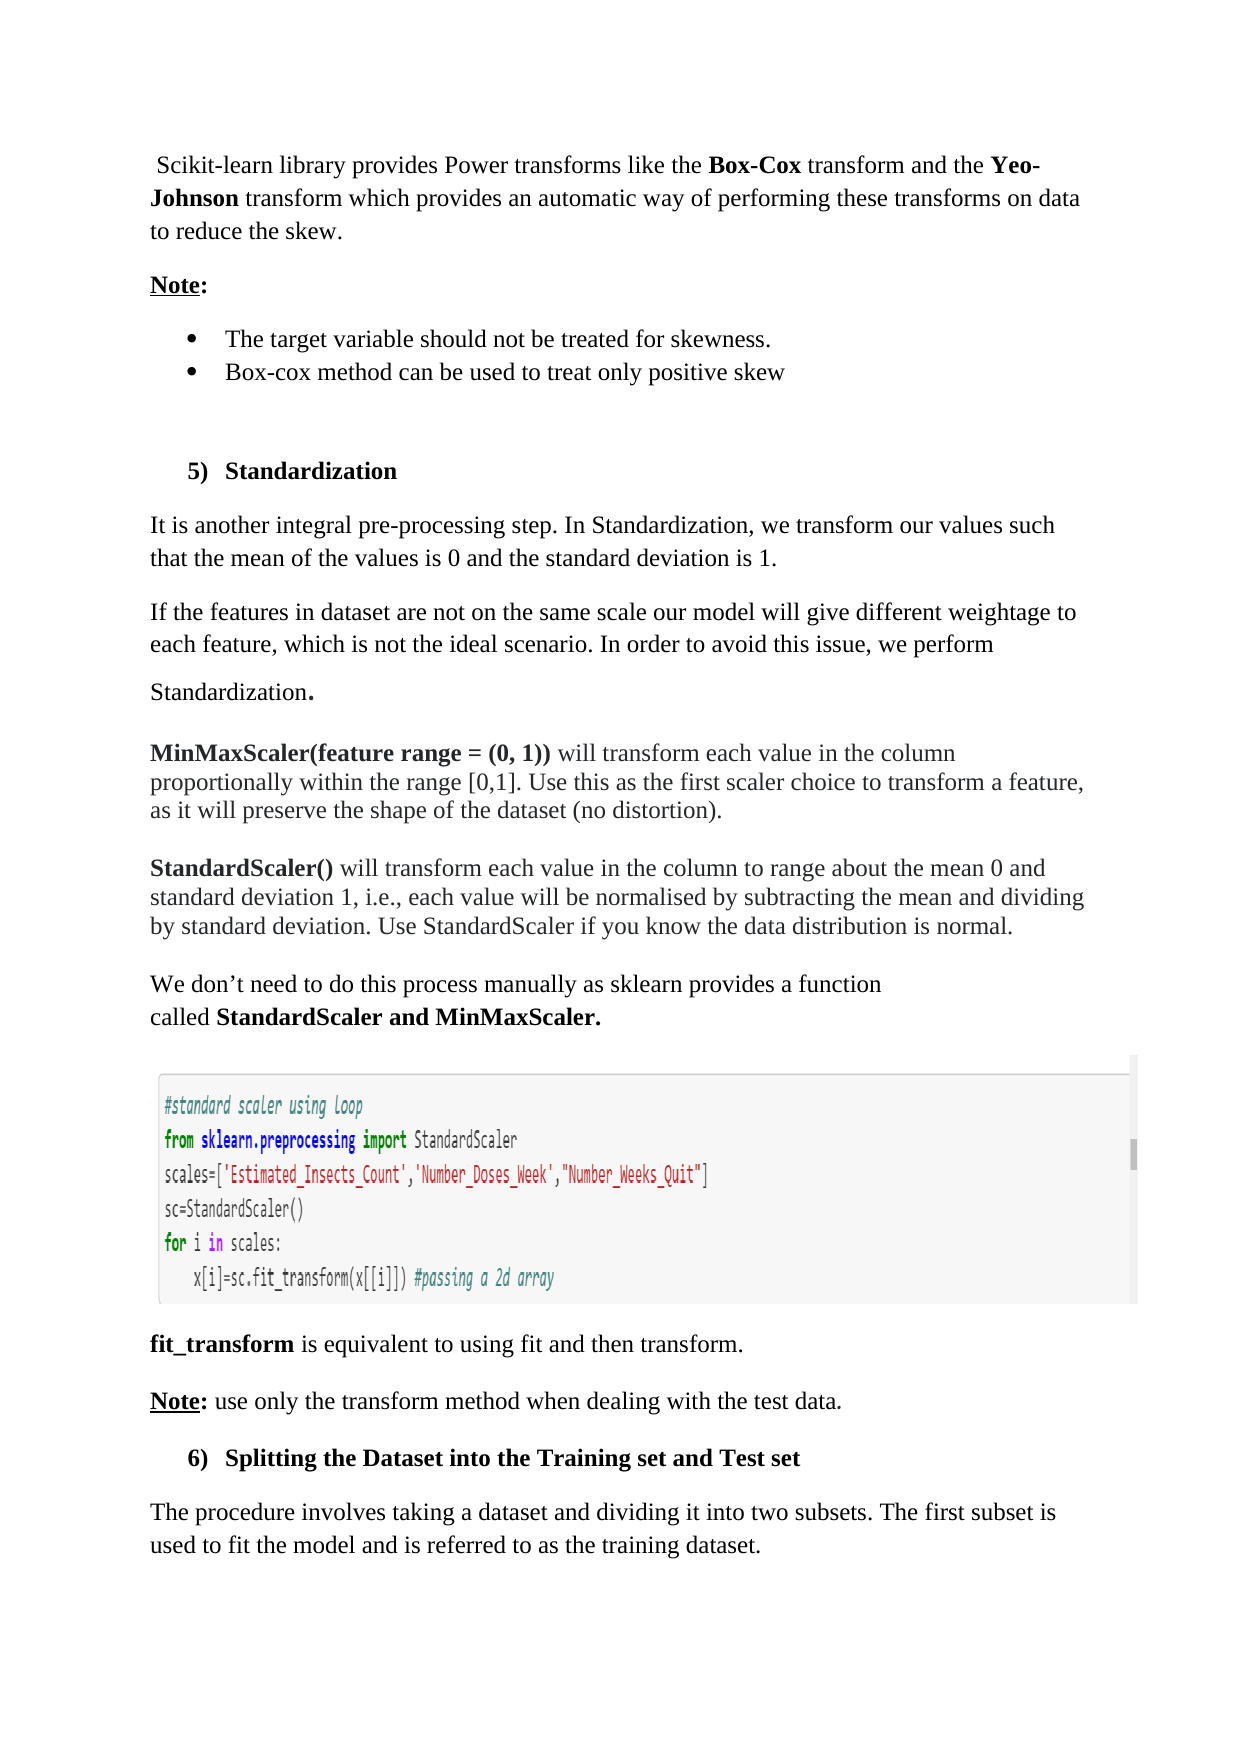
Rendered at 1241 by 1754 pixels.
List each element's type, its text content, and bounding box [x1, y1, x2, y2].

list Splitting the Dataset into the Training set and Test set [187, 1443, 1090, 1472]
picture [150, 1055, 1138, 1304]
text It is another integral pre-processing step. In Standardization, we transform our values such that the mean of the values is 0 and the standard deviation is 1. [150, 510, 1090, 571]
text Note: [150, 270, 1090, 299]
text We don’t need to do this process manually as sklearn provides a function called StandardScaler and MinMaxScaler. [150, 969, 1090, 1031]
list Standardization [187, 456, 1090, 484]
list Box-cox method can be used to treat only positive skew [187, 357, 1090, 386]
text Note: use only the transform method when dealing with the test data. [150, 1383, 1090, 1417]
text MinMaxScaler(feature range = (0, 1)) will transform each value in the column proportionally within the range [0,1]. Use this as the first scaler choice to transform a feature, as it will preserve the shape of the dataset (no distortion). [150, 738, 1090, 824]
text If the features in dataset are not on the same scale our model will give different weightage to each feature, which is not the ideal scenario. In order to avoid this issue, we perform Standardization. [150, 597, 1090, 711]
text The procedure involves taking a dataset and dividing it into two subsets. The first subset is used to fit the model and is referred to as the training dataset. [150, 1497, 1090, 1558]
text StandardScaler() will transform each value in the column to range about the mean 0 and standard deviation 1, i.e., each value will be normalised by subtracting the mean and dividing by standard deviation. Use StandardScaler if you know the data distribution is normal. [150, 853, 1090, 940]
list The target variable should not be treated for skewness. [187, 324, 1090, 352]
text fit_transform is equivalent to using fit and then transform. [150, 1329, 1090, 1358]
text Scikit-learn library provides Power transforms like the Box-Cox transform and the Yeo-Johnson transform which provides an automatic way of performing these transforms on data to reduce the skew. [150, 150, 1090, 245]
